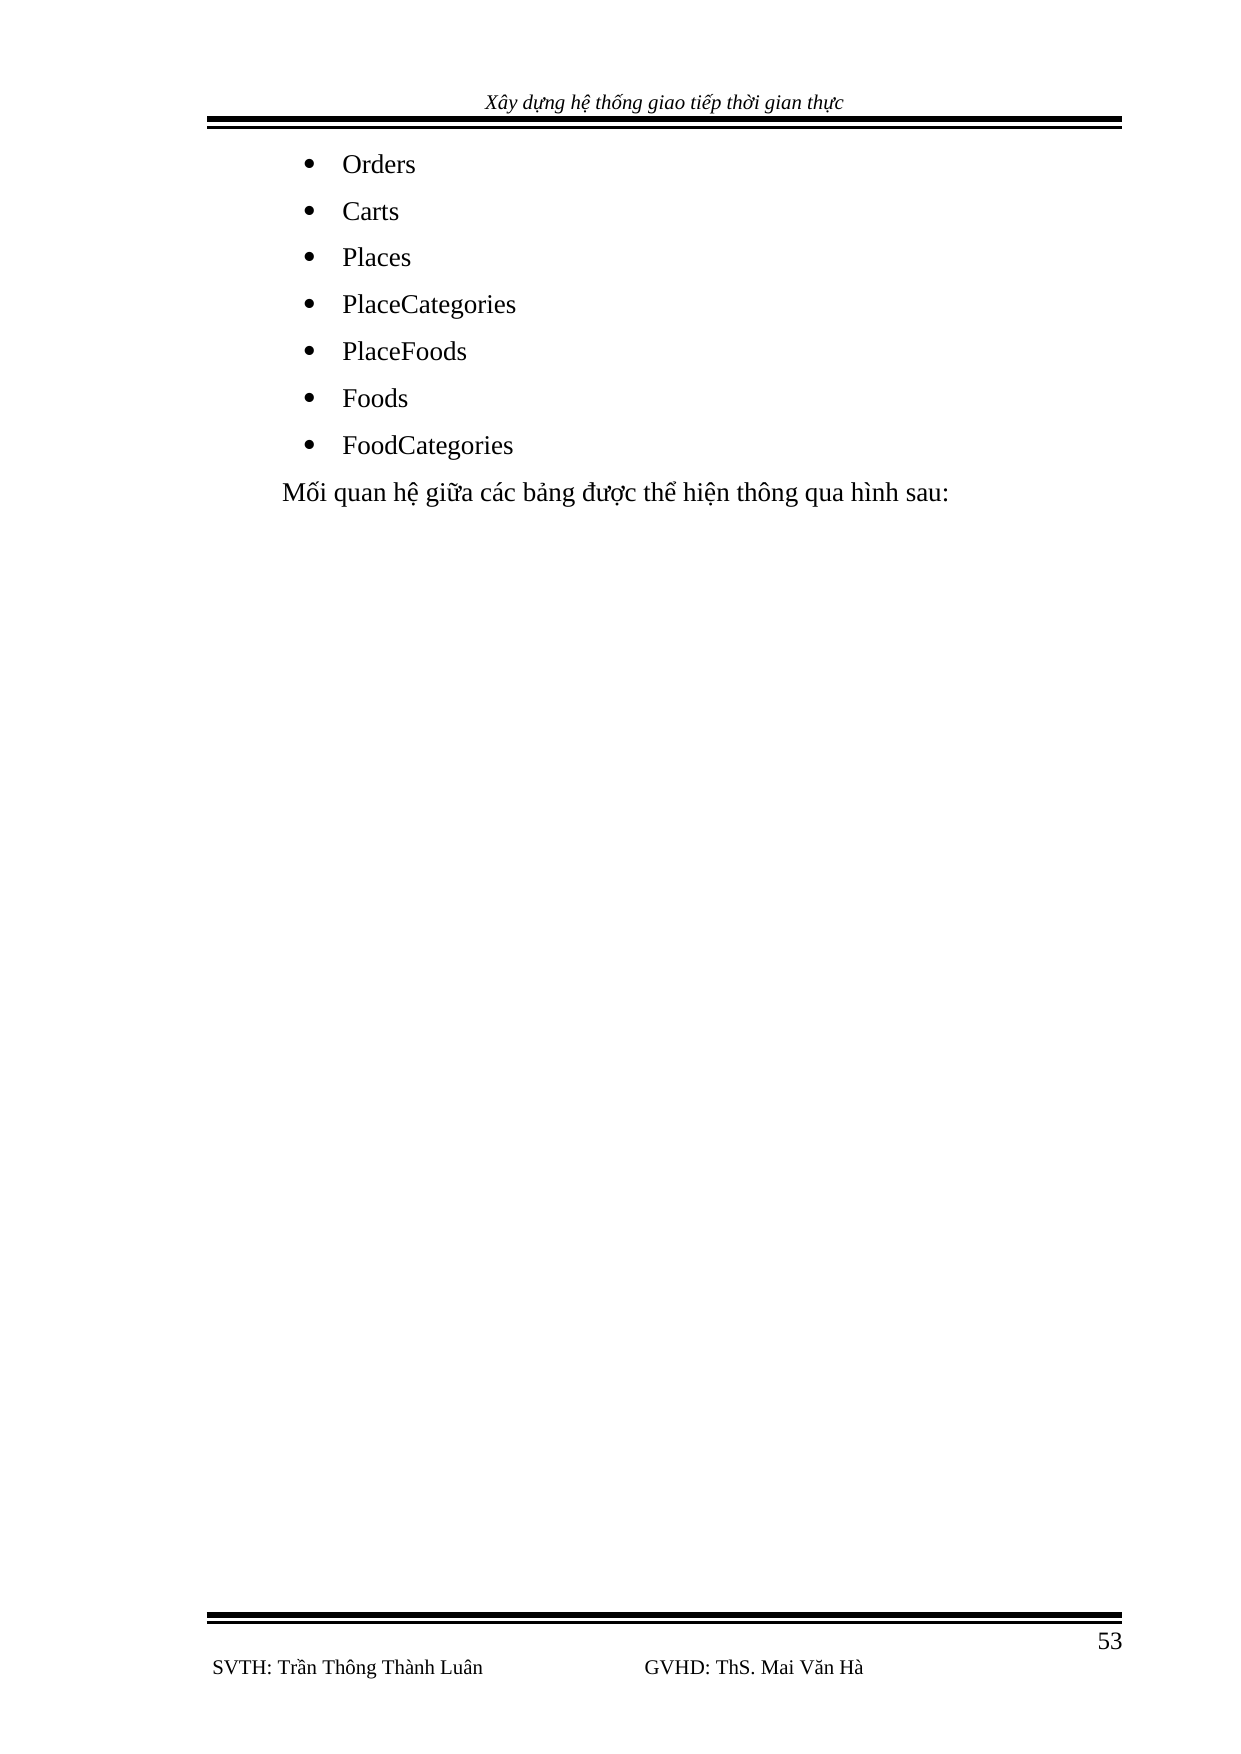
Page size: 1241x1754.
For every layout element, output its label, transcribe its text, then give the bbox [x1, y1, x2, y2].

list Places [304, 241, 1122, 273]
text Mối quan hệ giữa các bảng được thể hiện thông qua hình sau: [207, 476, 1122, 507]
list Carts [304, 194, 1122, 226]
list PlaceCategories [304, 288, 1122, 319]
list Orders [304, 148, 1122, 179]
list PlaceFoods [304, 335, 1122, 366]
list Foods [304, 382, 1122, 413]
list FoodCategories [304, 429, 1122, 460]
